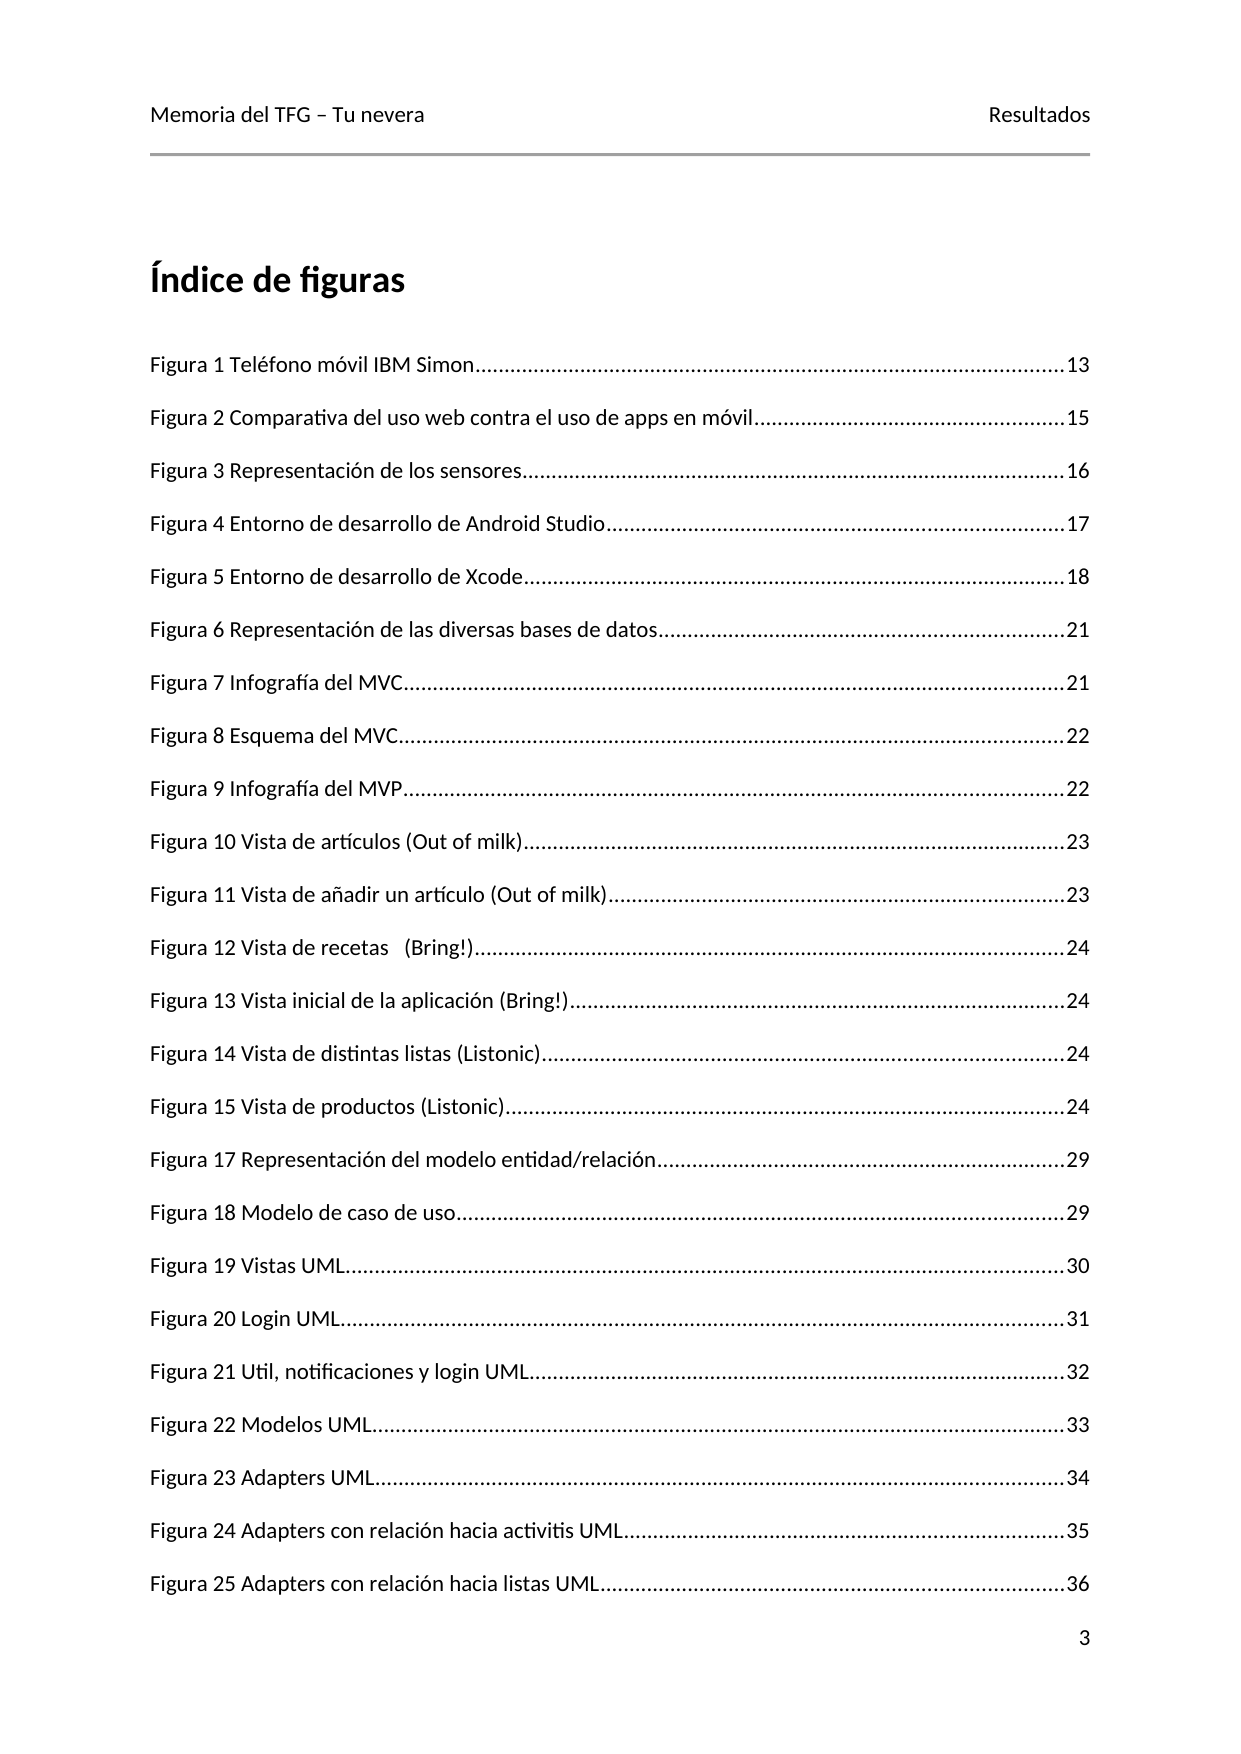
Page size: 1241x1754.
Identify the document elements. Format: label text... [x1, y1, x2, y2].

text Figura 15 Vista de productos (Listonic) 24 [150, 1092, 1090, 1120]
text Figura 24 Adapters con relación hacia activitis UML 35 [150, 1516, 1090, 1544]
text Figura 13 Vista inicial de la aplicación (Bring!) 24 [150, 986, 1090, 1014]
text Figura 2 Comparativa del uso web contra el uso de apps en móvil 15 [150, 403, 1090, 431]
text Figura 3 Representación de los sensores 16 [150, 456, 1090, 484]
text Figura 5 Entorno de desarrollo de Xcode 18 [150, 562, 1090, 590]
text Figura 1 Teléfono móvil IBM Simon 13 [150, 350, 1090, 378]
text Figura 23 Adapters UML 34 [150, 1463, 1090, 1491]
text Figura 21 Util, notificaciones y login UML 32 [150, 1357, 1090, 1385]
text Figura 7 Infografía del MVC 21 [150, 668, 1090, 696]
text Figura 14 Vista de distintas listas (Listonic) 24 [150, 1039, 1090, 1067]
text Figura 19 Vistas UML 30 [150, 1251, 1090, 1279]
text Figura 12 Vista de recetas (Bring!) 24 [150, 933, 1090, 961]
subtitle Índice de figuras [150, 256, 1090, 302]
text Figura 18 Modelo de caso de uso 29 [150, 1198, 1090, 1226]
text Figura 25 Adapters con relación hacia listas UML 36 [150, 1569, 1090, 1597]
text Figura 6 Representación de las diversas bases de datos 21 [150, 615, 1090, 643]
text Figura 11 Vista de añadir un artículo (Out of milk) 23 [150, 880, 1090, 908]
text Figura 20 Login UML 31 [150, 1304, 1090, 1332]
text Figura 10 Vista de artículos (Out of milk) 23 [150, 827, 1090, 855]
text Figura 9 Infografía del MVP 22 [150, 774, 1090, 802]
text Figura 22 Modelos UML 33 [150, 1410, 1090, 1438]
text Figura 4 Entorno de desarrollo de Android Studio 17 [150, 509, 1090, 537]
text Figura 8 Esquema del MVC 22 [150, 721, 1090, 749]
text Figura 17 Representación del modelo entidad/relación 29 [150, 1145, 1090, 1173]
